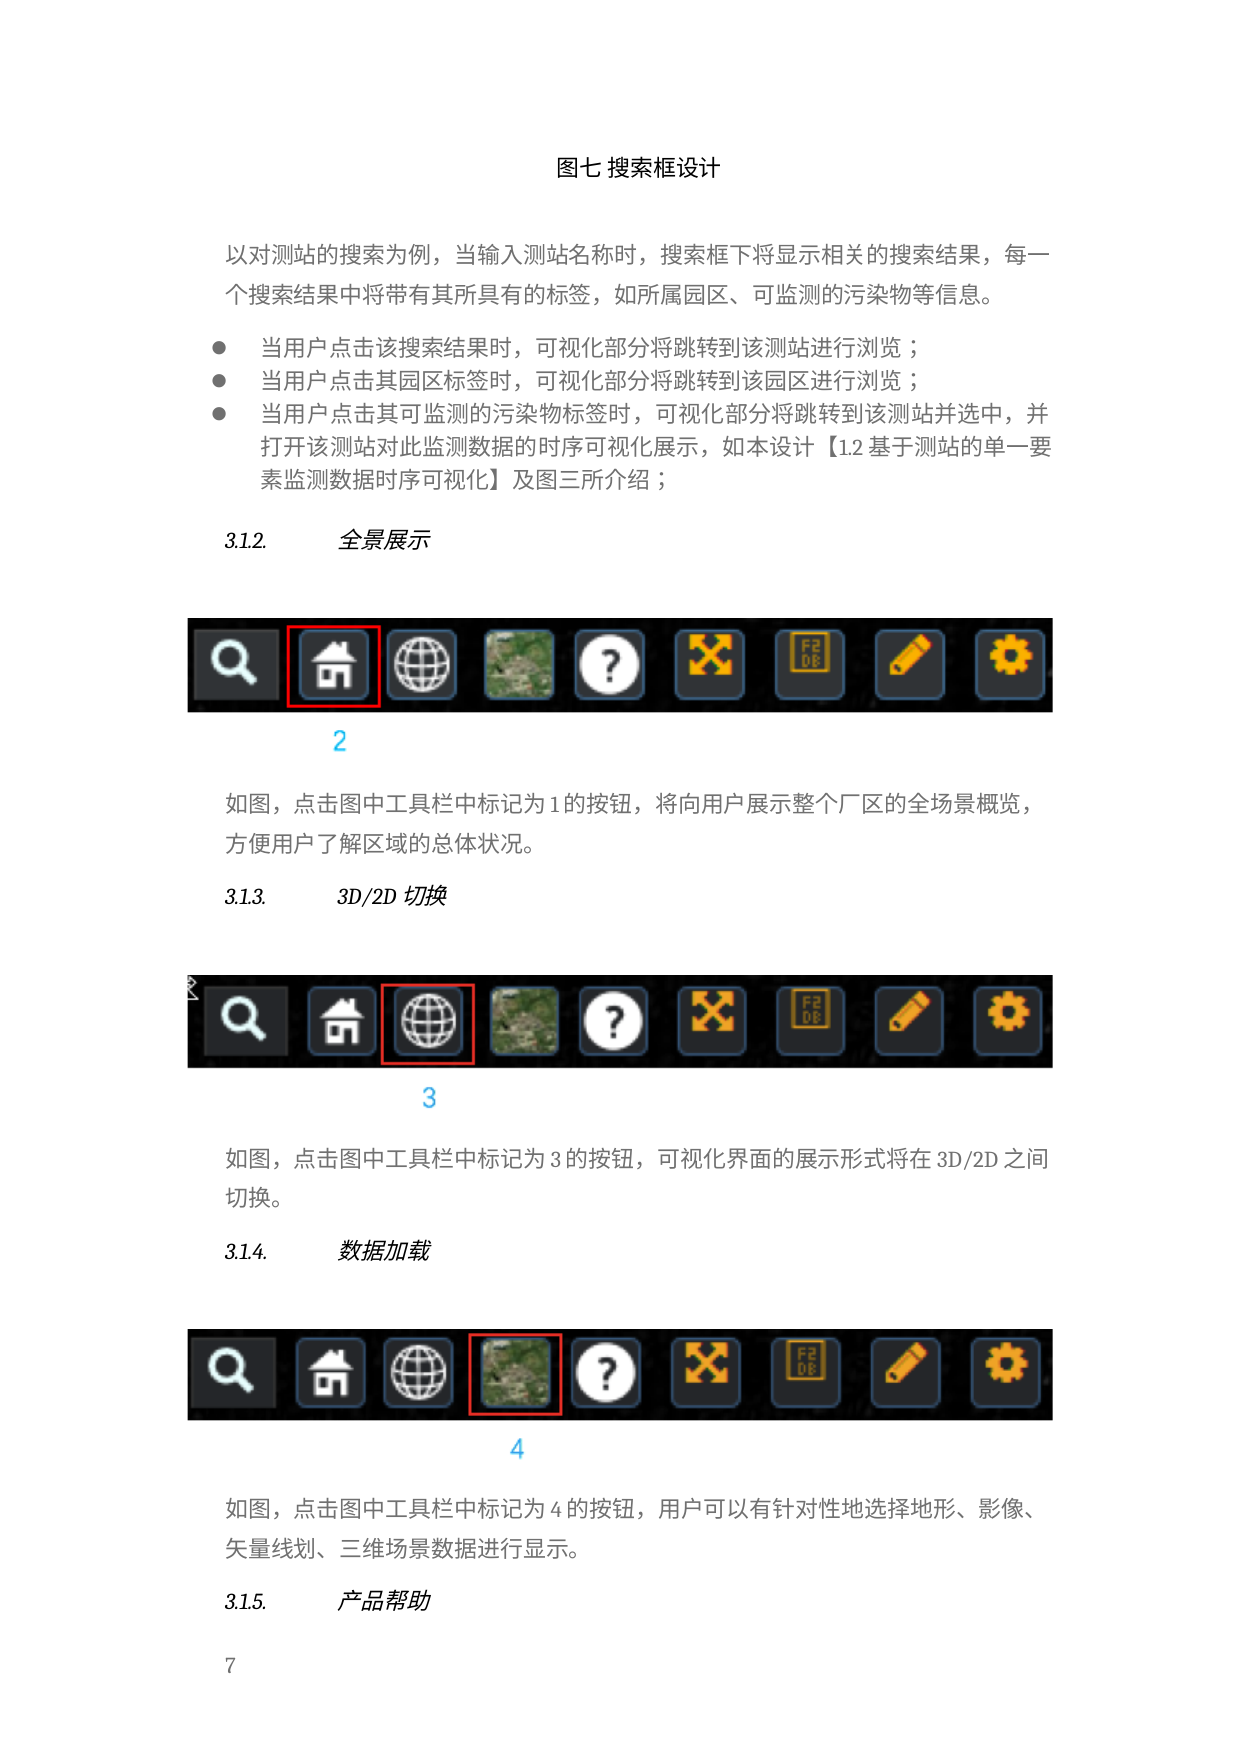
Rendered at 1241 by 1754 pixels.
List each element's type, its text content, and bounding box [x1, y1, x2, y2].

subtitle 全景展示 [225, 522, 1053, 555]
picture [187, 975, 1053, 1117]
picture [187, 618, 1053, 762]
picture [187, 1329, 1053, 1467]
text 向用户展示全场景概览，方便用户了解区域的总体状况。 [225, 762, 1053, 859]
